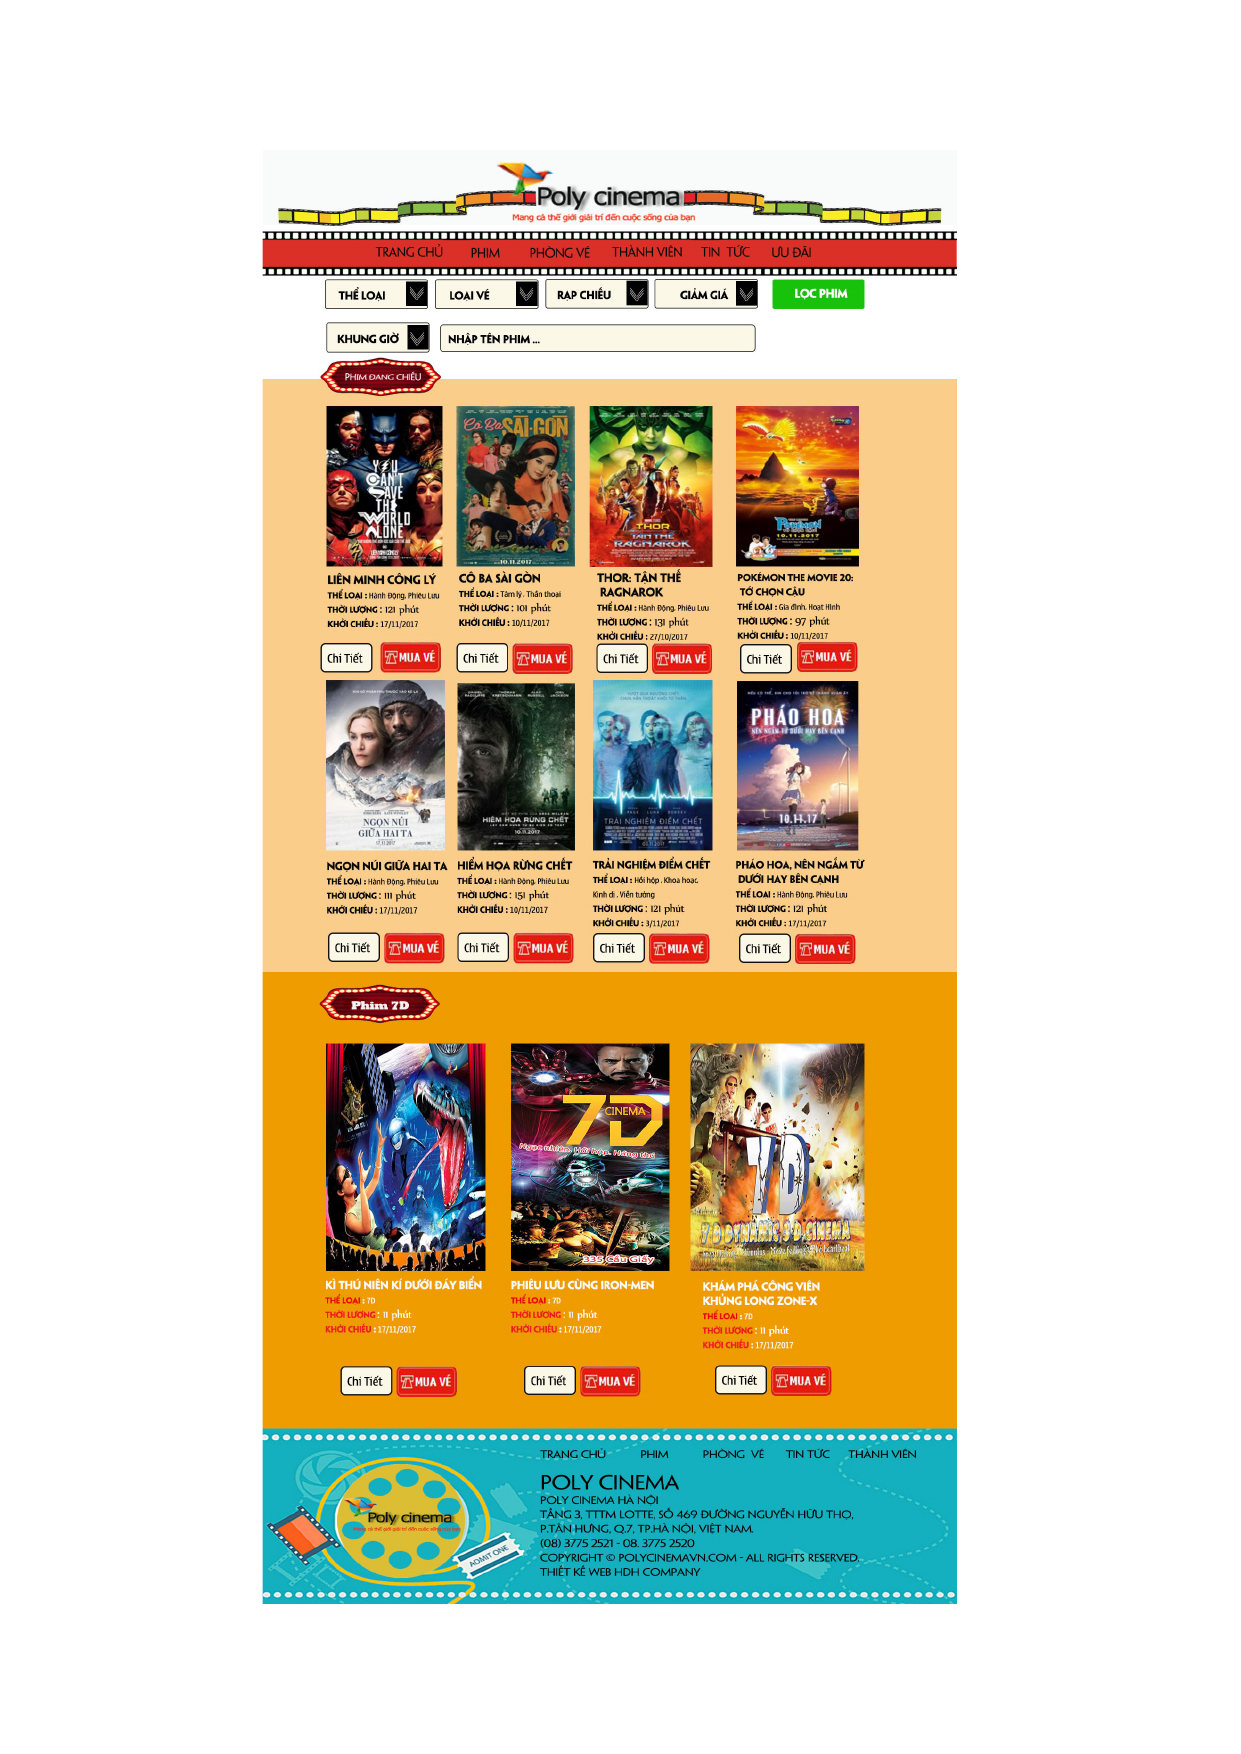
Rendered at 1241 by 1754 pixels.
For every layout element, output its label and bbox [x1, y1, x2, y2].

picture [262, 150, 957, 1604]
